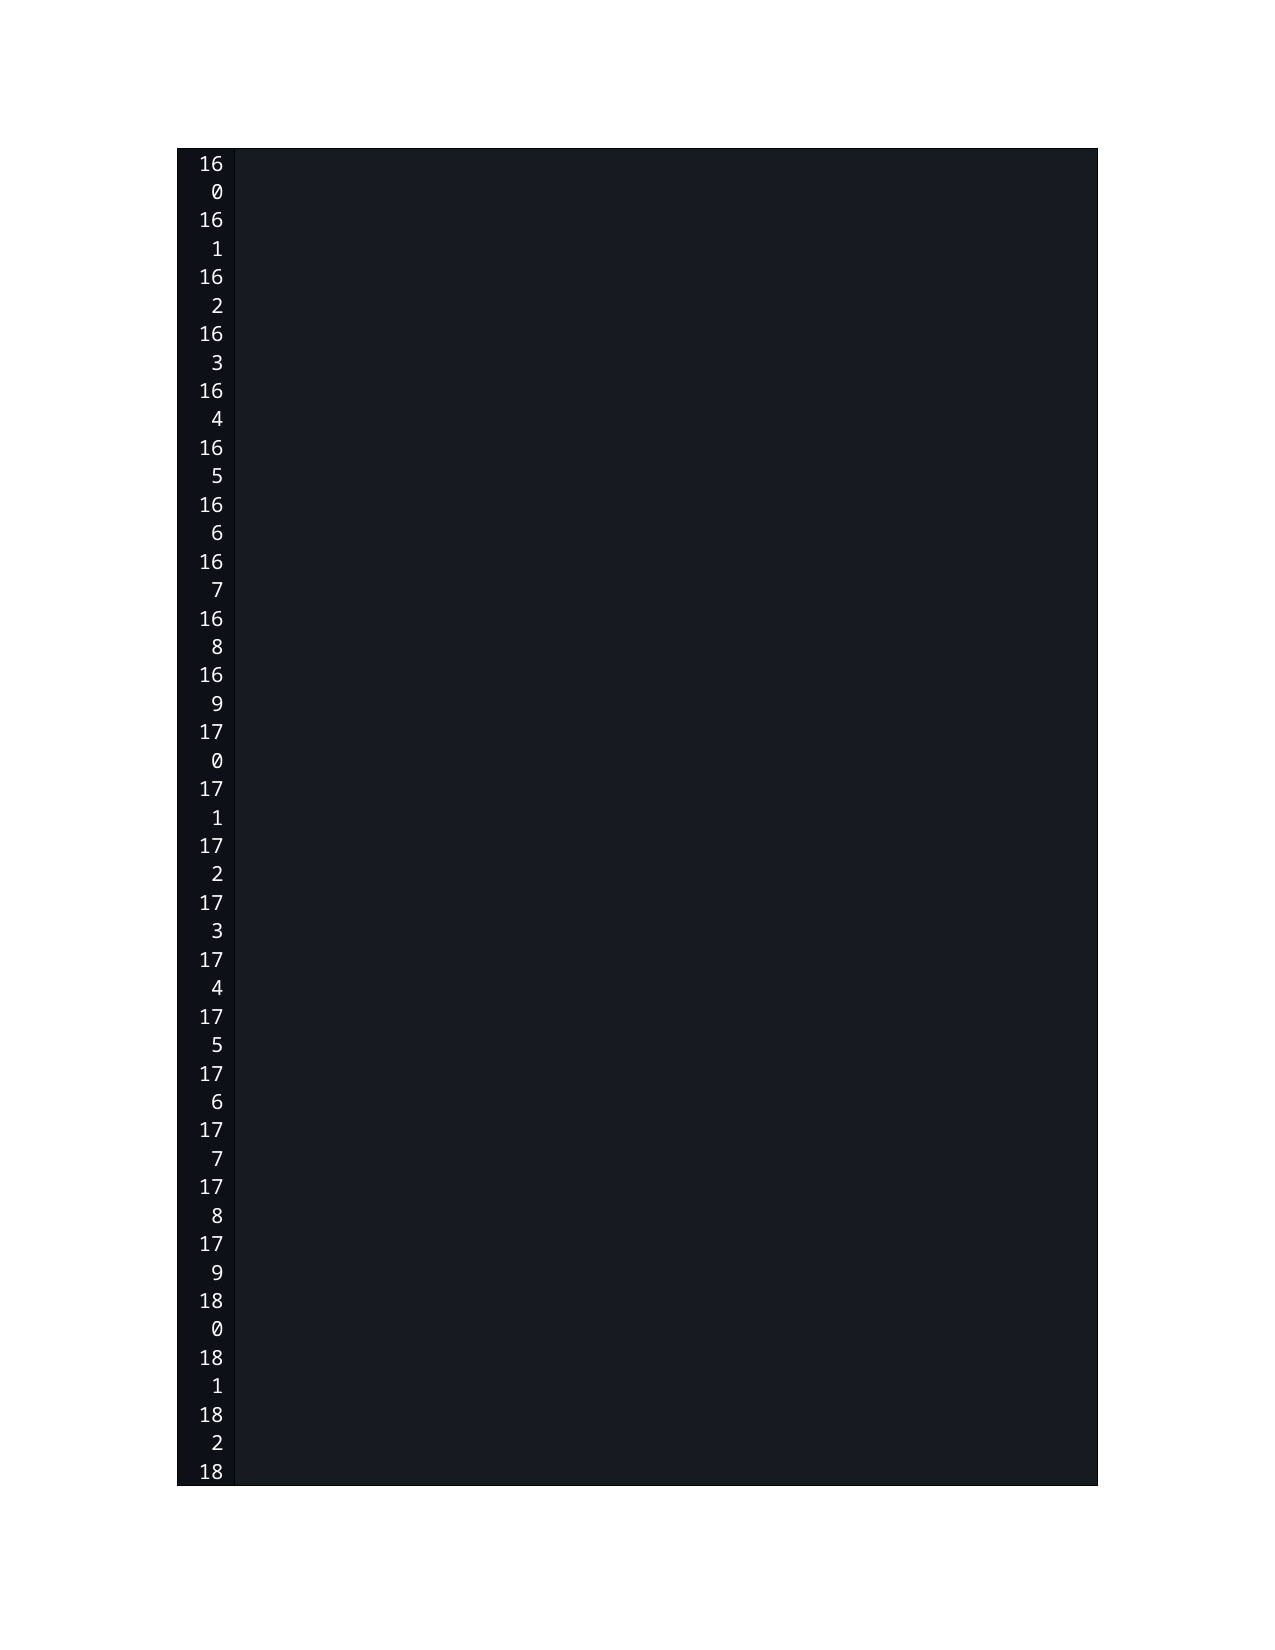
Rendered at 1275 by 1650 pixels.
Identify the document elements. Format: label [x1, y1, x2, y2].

table_header [235, 149, 1097, 1485]
table_header [178, 149, 234, 1485]
